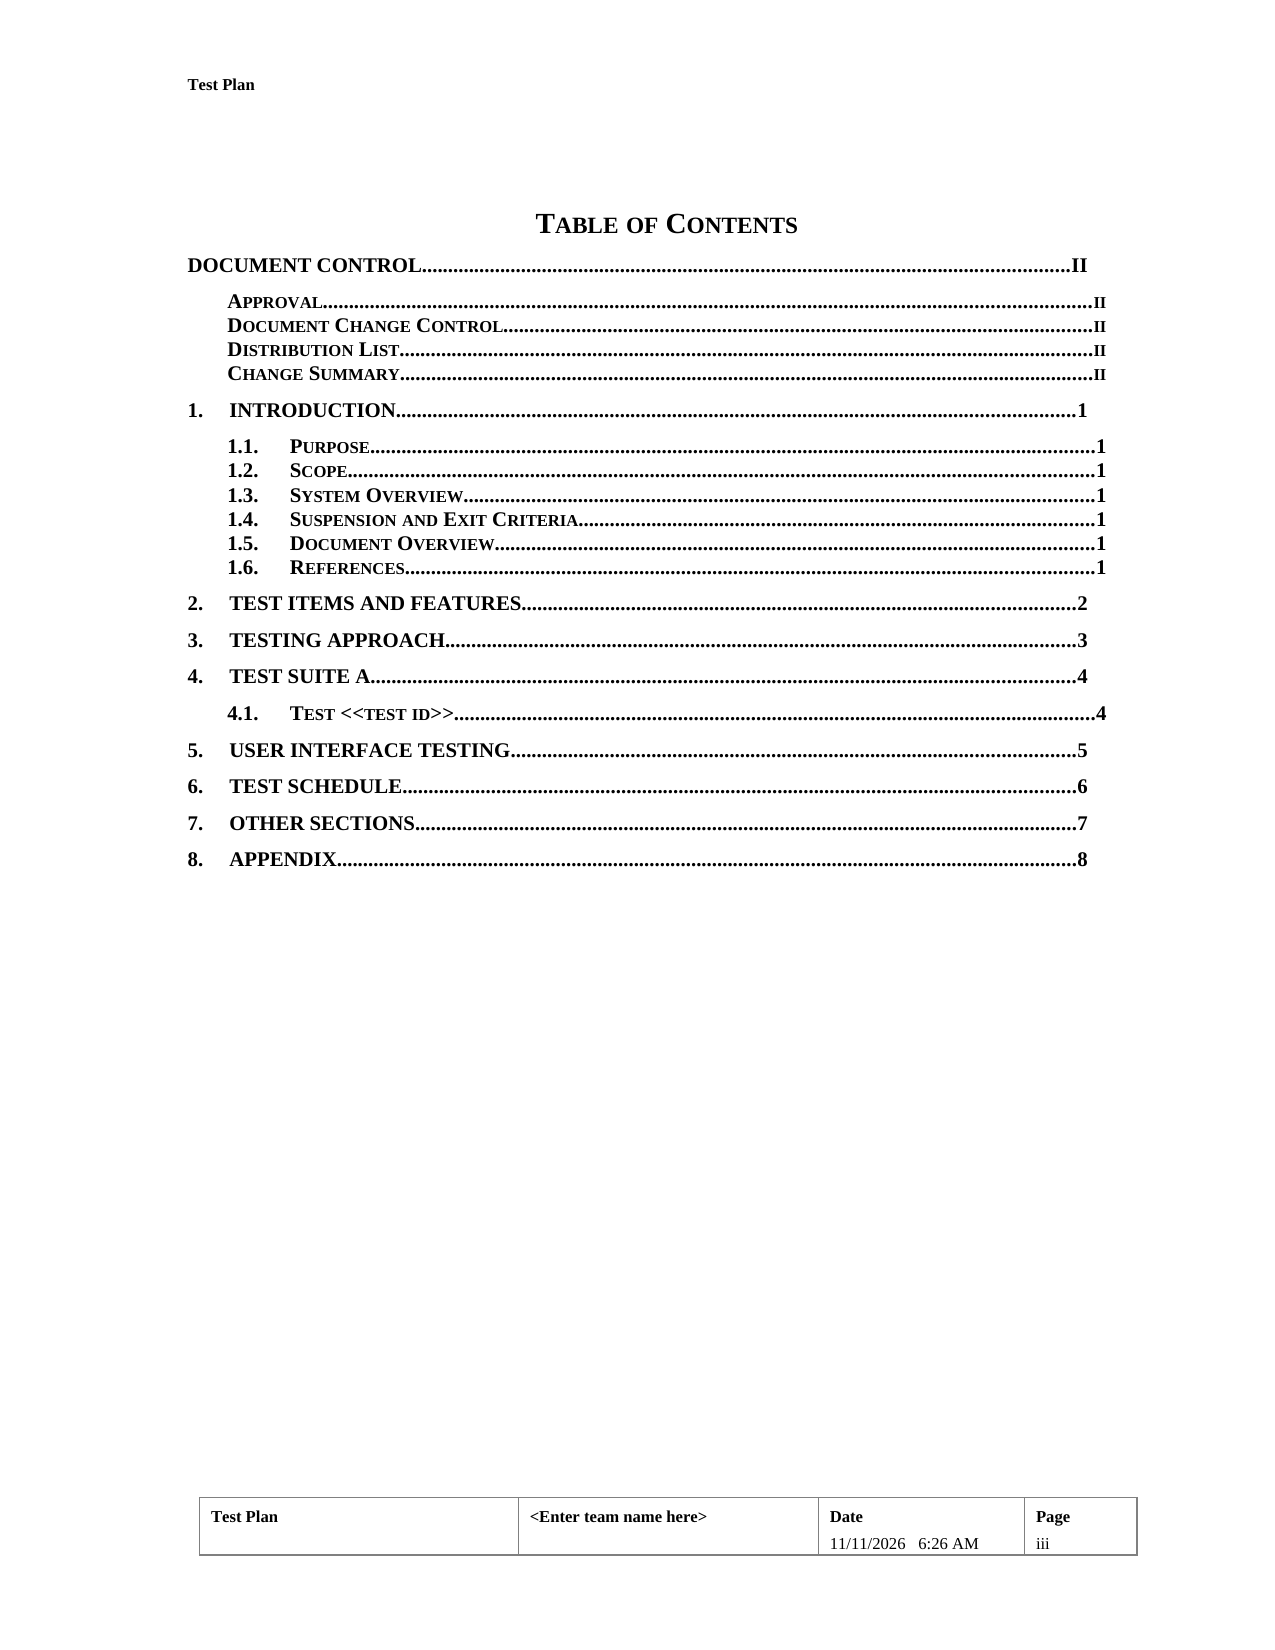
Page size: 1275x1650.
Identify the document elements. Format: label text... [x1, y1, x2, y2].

text Change Summary ii [208, 361, 1125, 385]
text 1.4. Suspension and Exit Criteria 1 [208, 507, 1125, 531]
text Approval ii [208, 289, 1125, 313]
text 4. Test SUITE A 4 [187, 664, 1125, 688]
text 1.1. Purpose 1 [208, 434, 1125, 458]
text 5. User Interface Testing 5 [187, 737, 1125, 762]
text 3. Testing Approach 3 [187, 628, 1125, 652]
text 4.1. Test <<test id>> 4 [208, 701, 1125, 725]
text 1. Introduction 1 [187, 398, 1125, 422]
text 1.5. Document Overview 1 [208, 531, 1125, 555]
text 2. Test Items and Features 2 [187, 591, 1125, 615]
text Document Control ii [187, 252, 1125, 277]
text 7. Other Sections 7 [187, 811, 1125, 835]
text Table of Contents [208, 206, 1125, 240]
text Document Change Control ii [208, 313, 1125, 337]
text 8. Appendix 8 [187, 847, 1125, 871]
text 6. Test Schedule 6 [187, 774, 1125, 798]
text 1.2. Scope 1 [208, 458, 1125, 482]
text Distribution List ii [208, 337, 1125, 361]
text 1.6. References 1 [208, 555, 1125, 579]
text 1.3. System Overview 1 [208, 482, 1125, 507]
